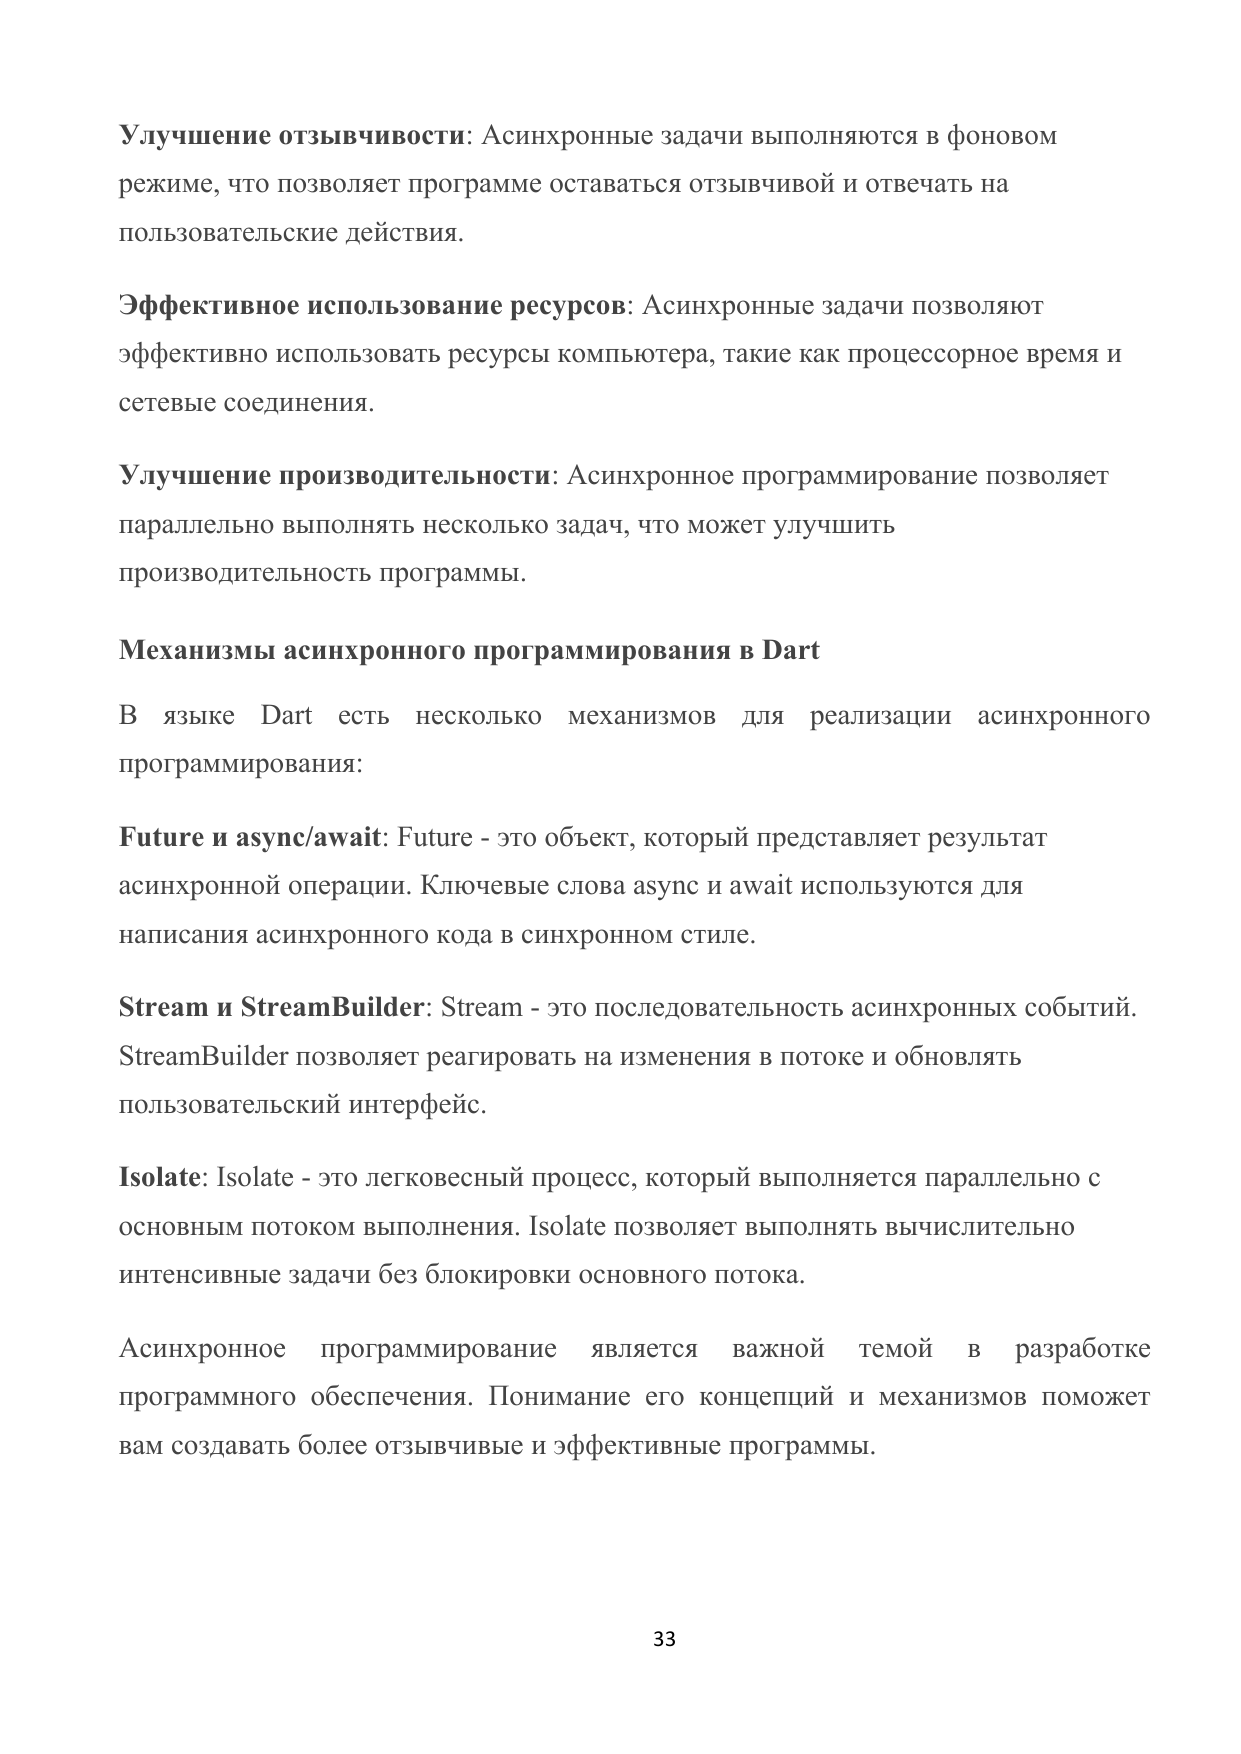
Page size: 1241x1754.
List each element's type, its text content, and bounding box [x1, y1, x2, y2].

text Асинхронное программирование является важной темой в разработке программного обеспечения. Понимание его концепций и механизмов поможет вам создавать более отзывчивые и эффективные программы. [118, 1331, 1152, 1460]
text Улучшение отзывчивости: Асинхронные задачи выполняются в фоновом режиме, что позволяет программе оставаться отзывчивой и отвечать на пользовательские действия. [118, 118, 1152, 247]
text Isolate: Isolate - это легковесный процесс, который выполняется параллельно с основным потоком выполнения. Isolate позволяет выполнять вычислительно интенсивные задачи без блокировки основного потока. [118, 1161, 1152, 1290]
text В языке Dart есть несколько механизмов для реализации асинхронного программирования: [118, 698, 1152, 779]
subtitle Механизмы асинхронного программирования в Dart [118, 633, 1152, 666]
text Stream и StreamBuilder: Stream - это последовательность асинхронных событий. StreamBuilder позволяет реагировать на изменения в потоке и обновлять пользовательский интерфейс. [118, 991, 1152, 1120]
text Эффективное использование ресурсов: Асинхронные задачи позволяют эффективно использовать ресурсы компьютера, такие как процессорное время и сетевые соединения. [118, 288, 1152, 418]
text Future и async/await: Future - это объект, который представляет результат асинхронной операции. Ключевые слова async и await используются для написания асинхронного кода в синхронном стиле. [118, 820, 1152, 949]
text Улучшение производительности: Асинхронное программирование позволяет параллельно выполнять несколько задач, что может улучшить производительность программы. [118, 459, 1152, 588]
